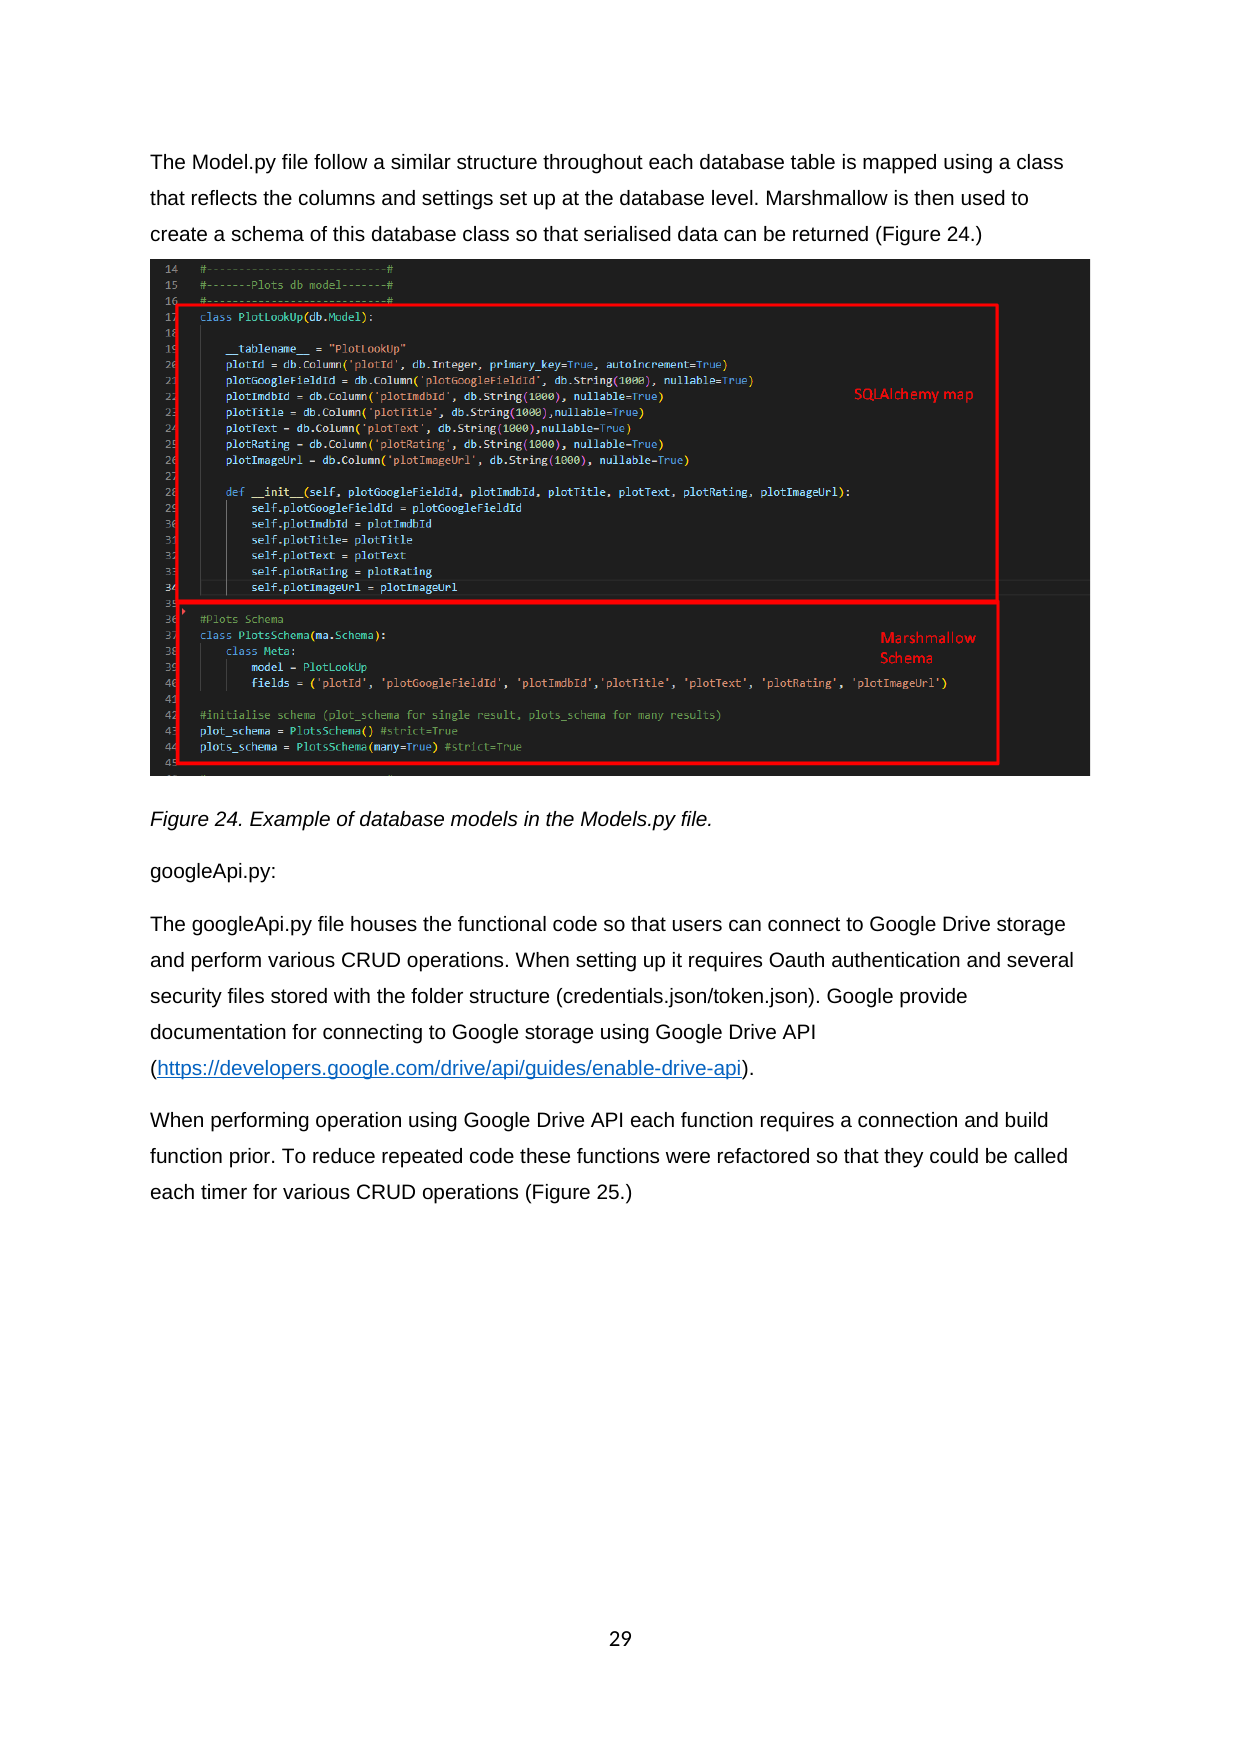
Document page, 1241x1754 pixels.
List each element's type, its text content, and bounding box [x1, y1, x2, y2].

text The Model.py file follow a similar structure throughout each database table is mapped using a class that reflects the columns and settings set up at the database level. Marshmallow is then used to create a schema of this database class so that serialised data can be returned (Figure 24.) [150, 150, 1090, 259]
text googleApi.py: [150, 859, 1090, 883]
text Figure 24. Example of database models in the Models.py file. [150, 807, 1090, 831]
text The googleApi.py file houses the functional code so that users can connect to Google Drive storage and perform various CRUD operations. When setting up it requires Oauth authentication and several security files stored with the folder structure (credentials.json/token.json). Google provide documentation for connecting to Google storage using Google Drive API (https://developers.google.com/drive/api/guides/enable-drive-api). [150, 912, 1090, 1079]
picture [150, 259, 1091, 776]
text When performing operation using Google Drive API each function requires a connection and build function prior. To reduce repeated code these functions were refactored so that they could be called each timer for various CRUD operations (Figure 25.) [150, 1108, 1090, 1204]
